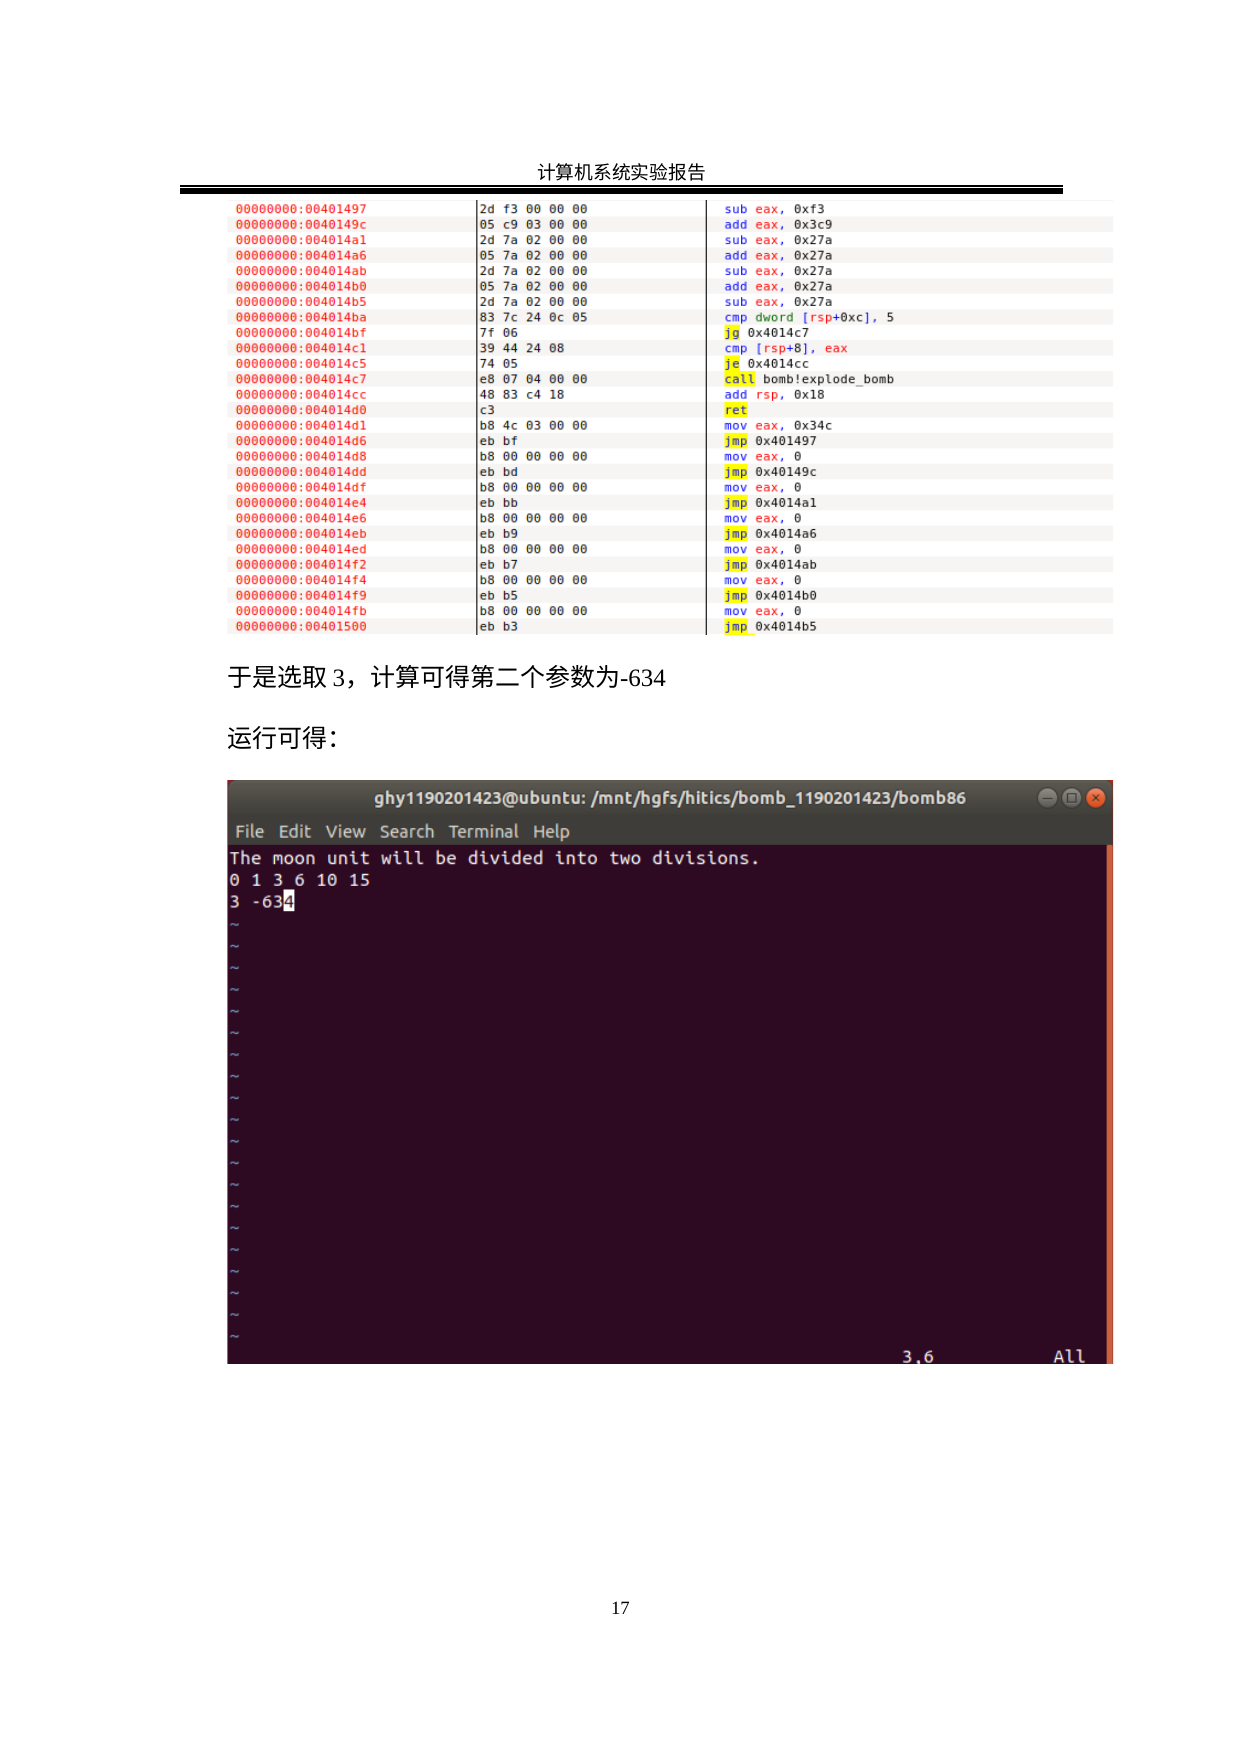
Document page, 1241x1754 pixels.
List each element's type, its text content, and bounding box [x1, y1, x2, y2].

picture [227, 780, 1114, 1364]
picture [227, 200, 1114, 635]
text 于是选取3，计算可得第二个参数为-634 [227, 657, 1063, 694]
text 运行可得： [227, 719, 1063, 755]
